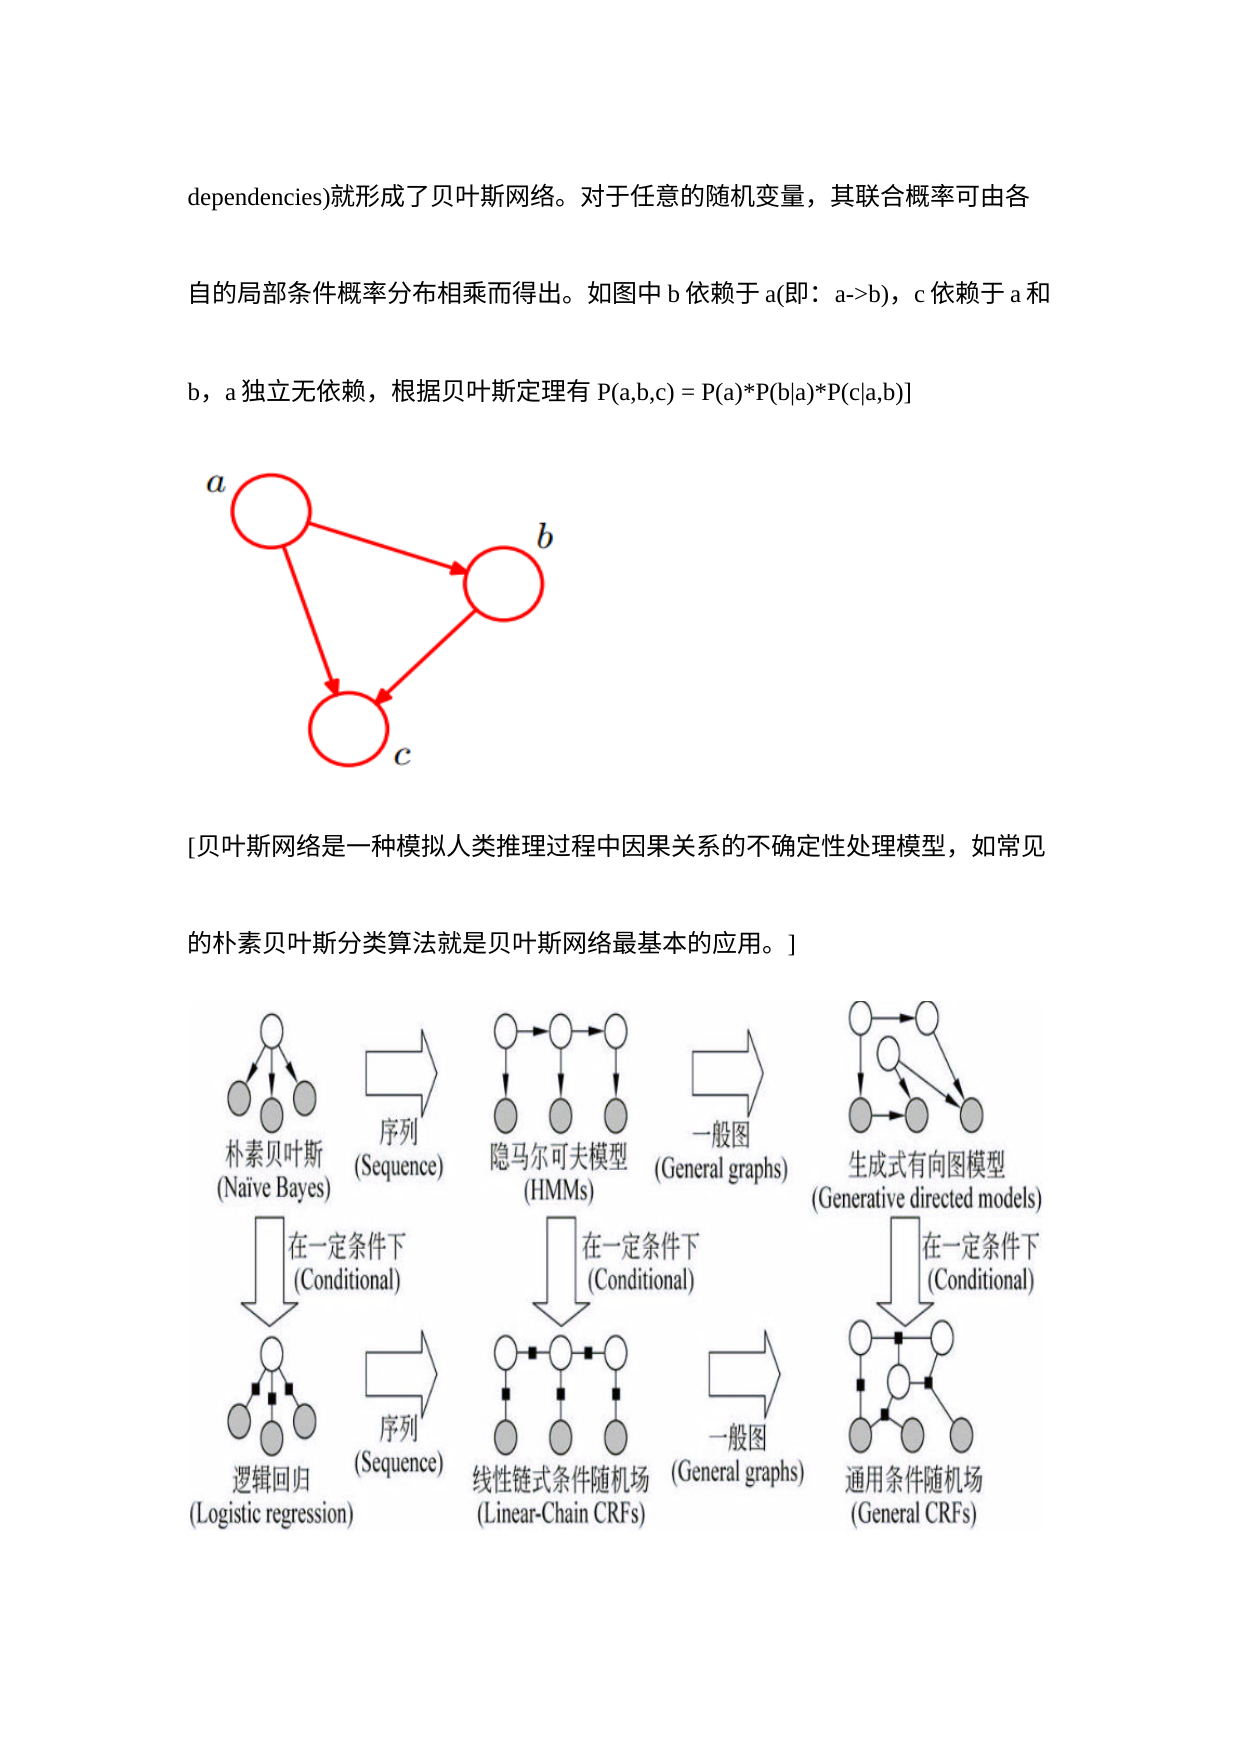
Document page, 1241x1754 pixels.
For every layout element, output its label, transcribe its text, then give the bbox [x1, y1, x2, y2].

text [187, 162, 1053, 422]
picture [187, 440, 577, 797]
text [贝叶斯网络是一种模拟人类推理过程中因果关系的不确定性处理模型，如常见的朴素贝叶斯分类算法就是贝叶斯网络最基本的应用。] [187, 812, 1053, 974]
picture [187, 1001, 1053, 1536]
